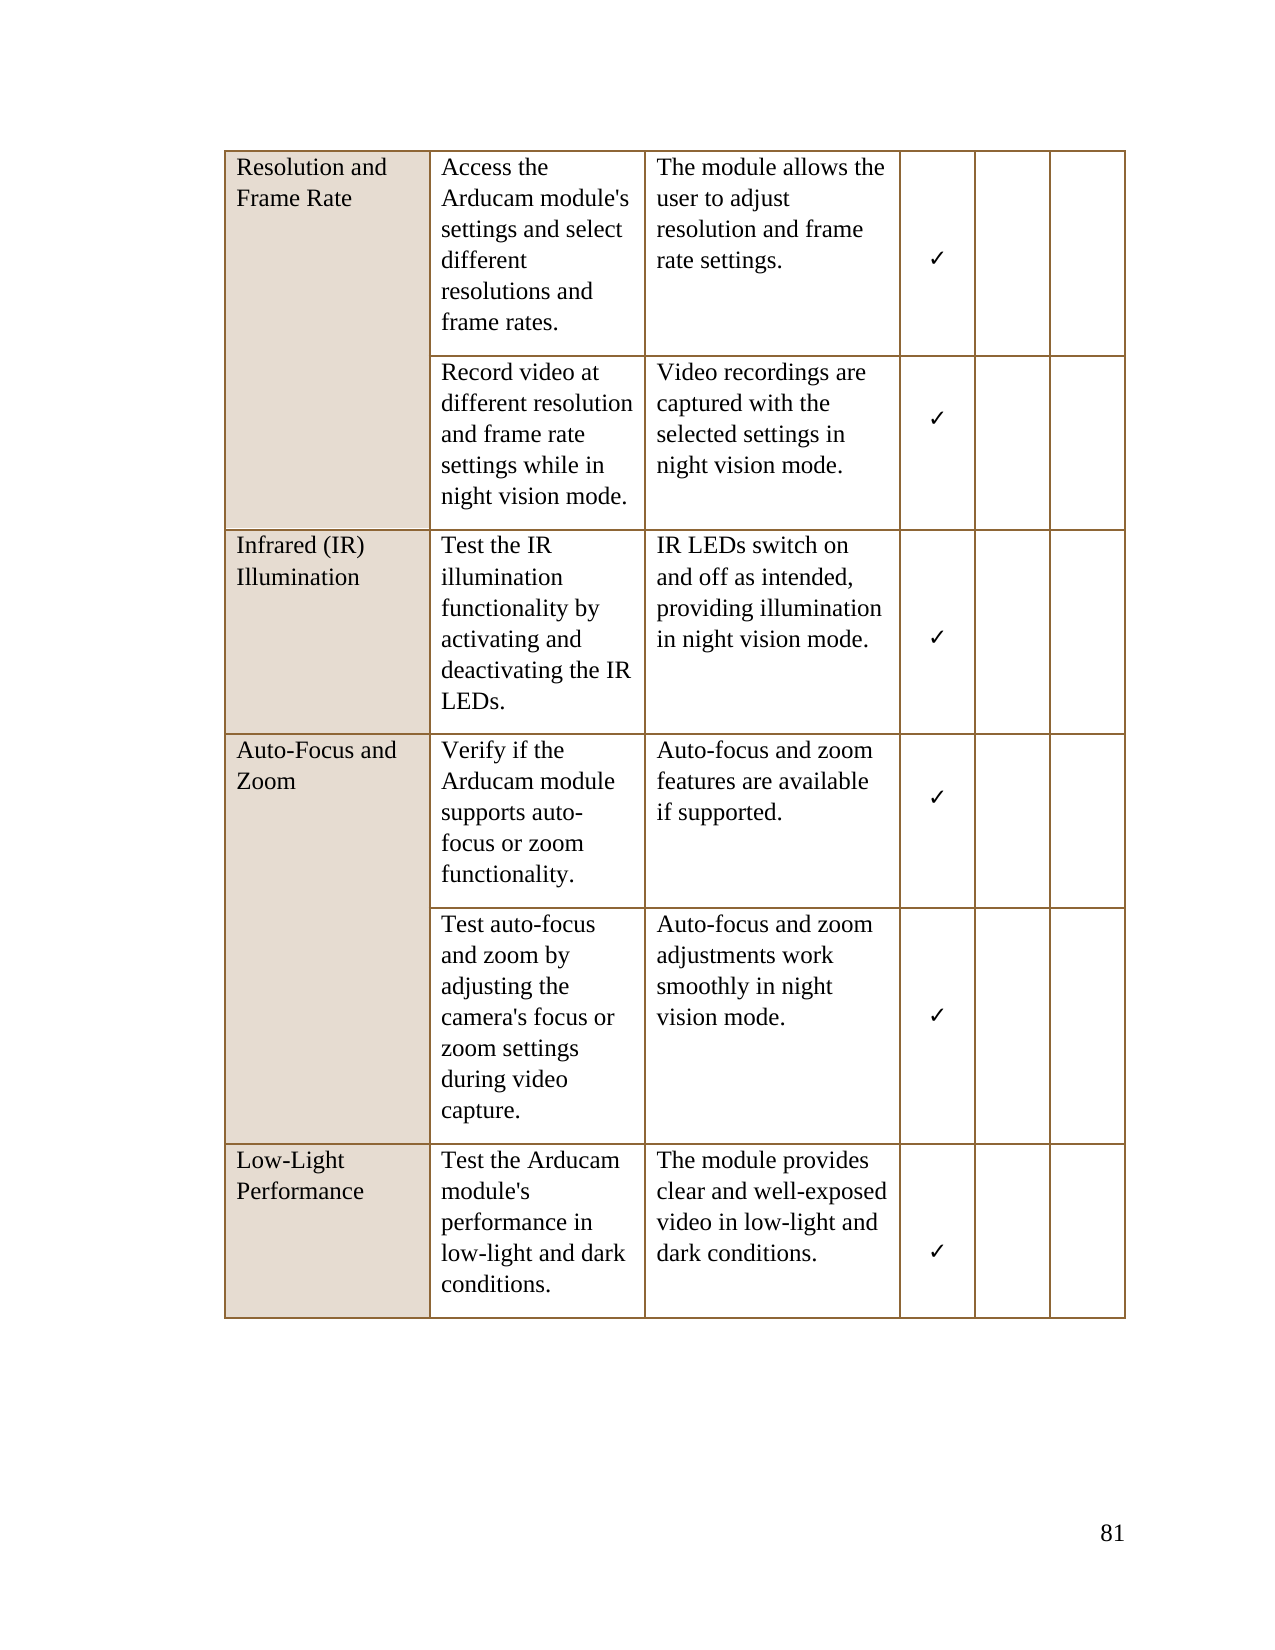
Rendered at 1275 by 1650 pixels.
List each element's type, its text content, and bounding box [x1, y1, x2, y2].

table_cell [976, 909, 1049, 1143]
table_cell [976, 357, 1049, 528]
table_cell [976, 531, 1049, 733]
table_cell [1051, 735, 1124, 907]
table_cell [1051, 531, 1124, 733]
table_cell [1051, 152, 1124, 355]
table_cell Video recordings are captured with the selected settings in night vision mode. [646, 357, 899, 528]
table_cell [1051, 357, 1124, 528]
table_cell Access the Arducam module's settings and select different resolutions and frame rates. [431, 152, 644, 355]
table_cell ✓ [901, 357, 974, 528]
table_cell Test the Arducam module's performance in low-light and dark conditions. [431, 1145, 644, 1317]
table_cell Verify if the Arducam module supports auto-focus or zoom functionality. [431, 735, 644, 907]
table_cell ✓ [901, 152, 974, 355]
table_cell The module allows the user to adjust resolution and frame rate settings. [646, 152, 899, 355]
table_cell ✓ [901, 1145, 974, 1317]
table_cell [1051, 909, 1124, 1143]
table_cell ✓ [901, 909, 974, 1143]
table_cell [1051, 1145, 1124, 1317]
table_cell Infrared (IR) Illumination [226, 531, 429, 733]
table_cell The module provides clear and well-exposed video in low-light and dark conditions. [646, 1145, 899, 1317]
table_cell [976, 152, 1049, 355]
table_cell ✓ [901, 531, 974, 733]
table_cell Auto-Focus and Zoom [226, 735, 429, 1143]
table_cell Auto-focus and zoom features are available if supported. [646, 735, 899, 907]
table_cell Auto-focus and zoom adjustments work smoothly in night vision mode. [646, 909, 899, 1143]
table_cell IR LEDs switch on and off as intended, providing illumination in night vision mode. [646, 531, 899, 733]
table_cell Test the IR illumination functionality by activating and deactivating the IR LEDs. [431, 531, 644, 733]
table_cell Low-Light Performance [226, 1145, 429, 1317]
table_cell ✓ [901, 735, 974, 907]
table_cell Record video at different resolution and frame rate settings while in night vision mode. [431, 357, 644, 528]
table_cell [976, 735, 1049, 907]
table_cell Resolution and Frame Rate [226, 152, 429, 528]
table_cell [976, 1145, 1049, 1317]
table_cell Test auto-focus and zoom by adjusting the camera's focus or zoom settings during video capture. [431, 909, 644, 1143]
